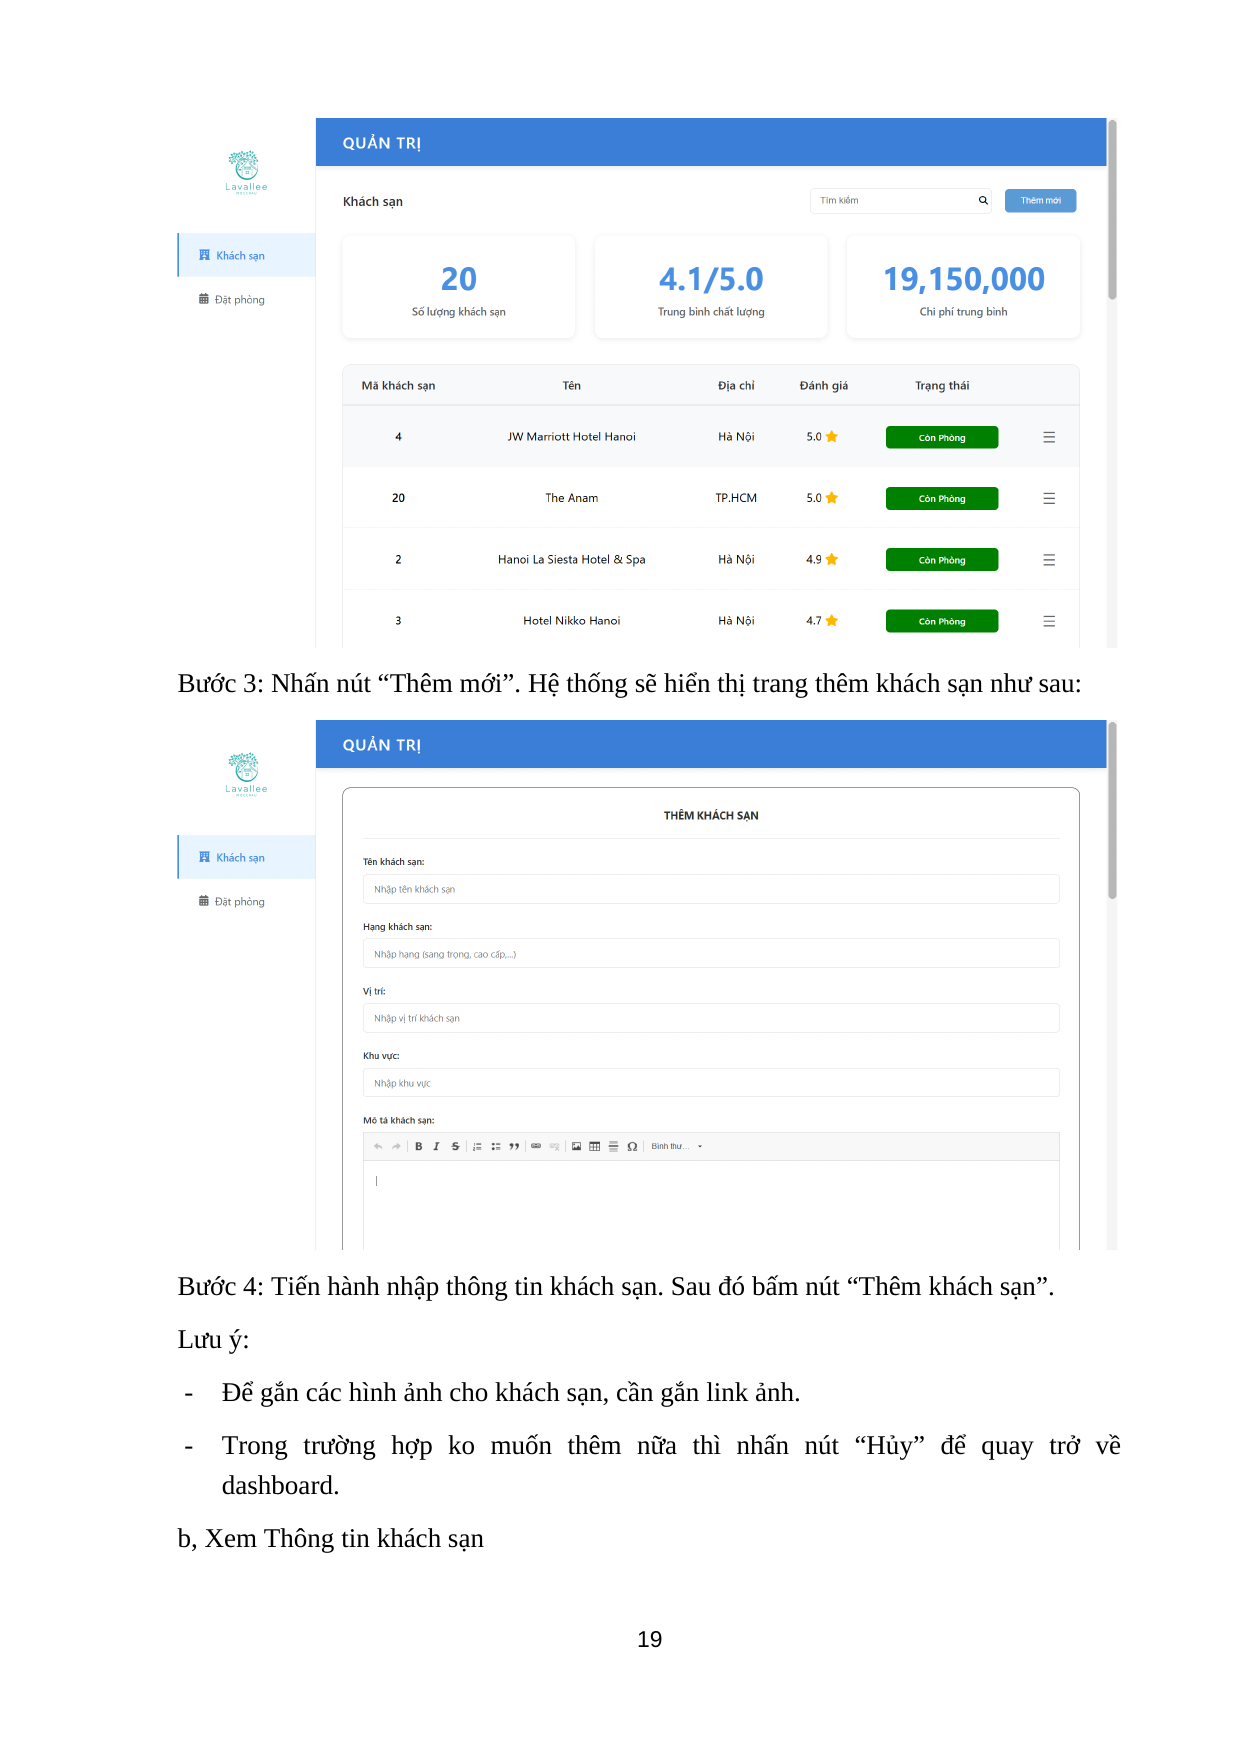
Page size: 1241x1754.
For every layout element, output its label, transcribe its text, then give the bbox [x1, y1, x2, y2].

text Bước 4: Tiến hành nhập thông tin khách sạn. Sau đó bấm nút “Thêm khách sạn”. [177, 1270, 1122, 1301]
text Bước 3: Nhấn nút “Thêm mới”. Hệ thống sẽ hiển thị trang thêm khách sạn như sau: [177, 668, 1122, 699]
list Để gắn các hình ảnh cho khách sạn, cần gắn link ảnh. [184, 1376, 1122, 1407]
text b, Xem Thông tin khách sạn [177, 1522, 1122, 1553]
picture [177, 720, 1118, 1250]
text Lưu ý: [177, 1323, 1122, 1354]
picture [177, 118, 1118, 648]
list Trong trường hợp ko muốn thêm nữa thì nhấn nút “Hủy” để quay trở về dashboard. [184, 1429, 1122, 1500]
